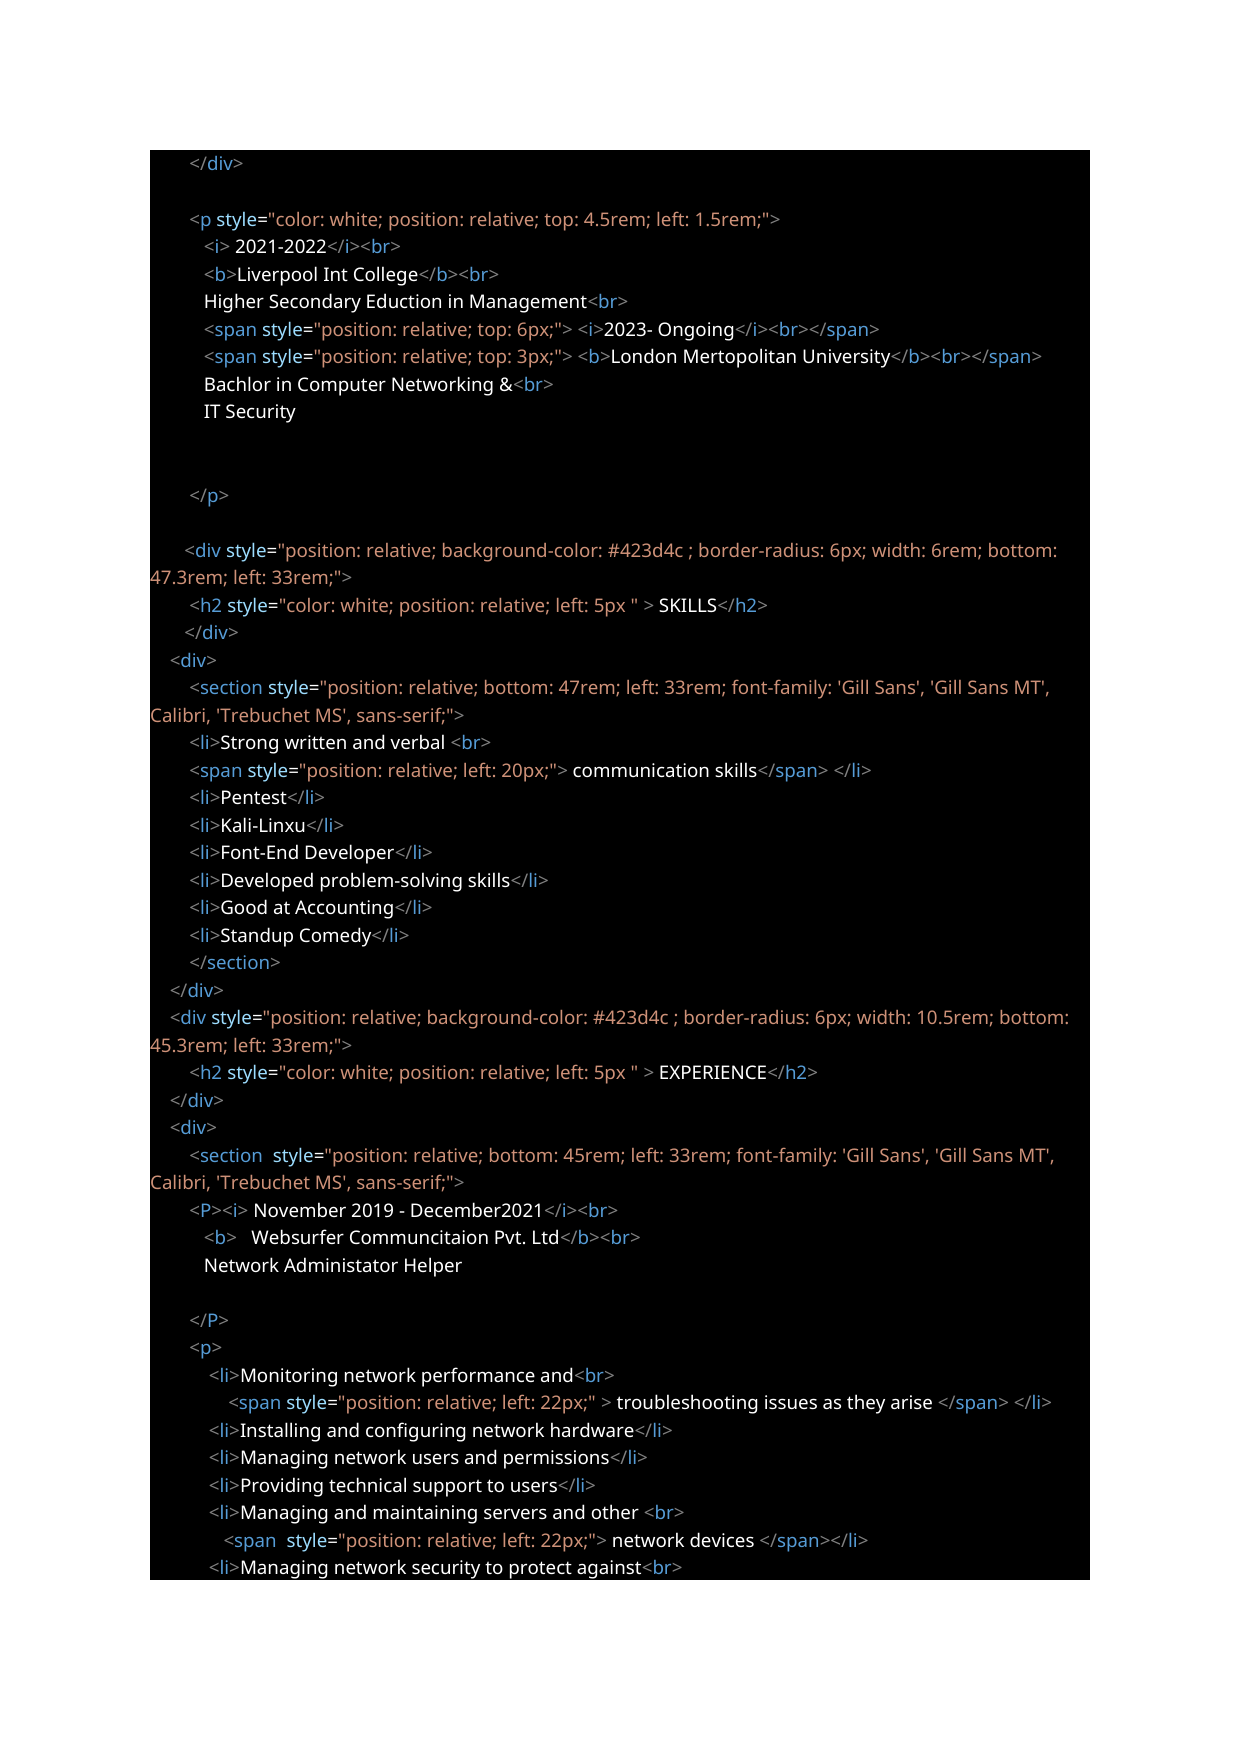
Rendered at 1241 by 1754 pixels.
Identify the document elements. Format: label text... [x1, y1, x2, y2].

text </div> [150, 619, 1090, 645]
text <li>Providing technical support to users</li> [150, 1472, 1090, 1497]
text <li>Monitoring network performance and<br> [150, 1362, 1090, 1387]
text </div> [150, 977, 1090, 1002]
text <b> Websurfer Communcitaion Pvt. Ltd</b><br> [150, 1224, 1090, 1250]
text <section style="position: relative; bottom: 45rem; left: 33rem; font-family: 'Gill Sans', 'Gill Sans MT', Calibri, 'Trebuchet MS', sans-serif;"> [150, 1142, 1090, 1195]
text </div> [150, 150, 1090, 176]
text <div style="position: relative; background-color: #423d4c ; border-radius: 6px; width: 6rem; bottom: 47.3rem; left: 33rem;"> [150, 537, 1090, 590]
text <span style="position: relative; left: 22px;" > troubleshooting issues as they arise </span> </li> [150, 1389, 1090, 1415]
text <div> [150, 647, 1090, 672]
text <li>Managing network security to protect against<br> [150, 1554, 1090, 1580]
text <li>Strong written and verbal <br> [150, 729, 1090, 755]
text <P><i> November 2019 - December2021</i><br> [150, 1197, 1090, 1222]
text <h2 style="color: white; position: relative; left: 5px " > EXPERIENCE</h2> [150, 1059, 1090, 1085]
text <div style="position: relative; background-color: #423d4c ; border-radius: 6px; width: 10.5rem; bottom: 45.3rem; left: 33rem;"> [150, 1004, 1090, 1057]
text Bachlor in Computer Networking &<br> [150, 371, 1090, 396]
text <li>Developed problem-solving skills</li> [150, 867, 1090, 892]
text <li>Managing and maintaining servers and other <br> [150, 1499, 1090, 1525]
text <li>Good at Accounting</li> [150, 894, 1090, 920]
text <p> [150, 1334, 1090, 1360]
text <h2 style="color: white; position: relative; left: 5px " > SKILLS</h2> [150, 592, 1090, 617]
text <div> [150, 1114, 1090, 1140]
text <li>Managing network users and permissions</li> [150, 1444, 1090, 1470]
text </P> [150, 1307, 1090, 1332]
text <li>Installing and configuring network hardware</li> [150, 1417, 1090, 1442]
text <section style="position: relative; bottom: 47rem; left: 33rem; font-family: 'Gill Sans', 'Gill Sans MT', Calibri, 'Trebuchet MS', sans-serif;"> [150, 674, 1090, 727]
text <p style="color: white; position: relative; top: 4.5rem; left: 1.5rem;"> [150, 206, 1090, 231]
text <span style="position: relative; top: 3px;"> <b>London Mertopolitan University</b><br></span> [150, 343, 1090, 369]
text Higher Secondary Eduction in Management<br> [150, 288, 1090, 314]
text <li>Pentest</li> [150, 784, 1090, 810]
text </section> [150, 949, 1090, 975]
text <li>Standup Comedy</li> [150, 922, 1090, 947]
text IT Security [150, 398, 1090, 424]
text </div> [150, 1087, 1090, 1112]
text <li>Kali-Linxu</li> [150, 812, 1090, 837]
text <b>Liverpool Int College</b><br> [150, 261, 1090, 286]
text <li>Font-End Developer</li> [150, 839, 1090, 865]
text </p> [150, 482, 1090, 507]
text <i> 2021-2022</i><br> [150, 233, 1090, 259]
text <span style="position: relative; top: 6px;"> <i>2023- Ongoing</i><br></span> [150, 316, 1090, 341]
text <span style="position: relative; left: 20px;"> communication skills</span> </li> [150, 757, 1090, 782]
text <span style="position: relative; left: 22px;"> network devices </span></li> [150, 1527, 1090, 1552]
text Network Administator Helper [150, 1252, 1090, 1277]
